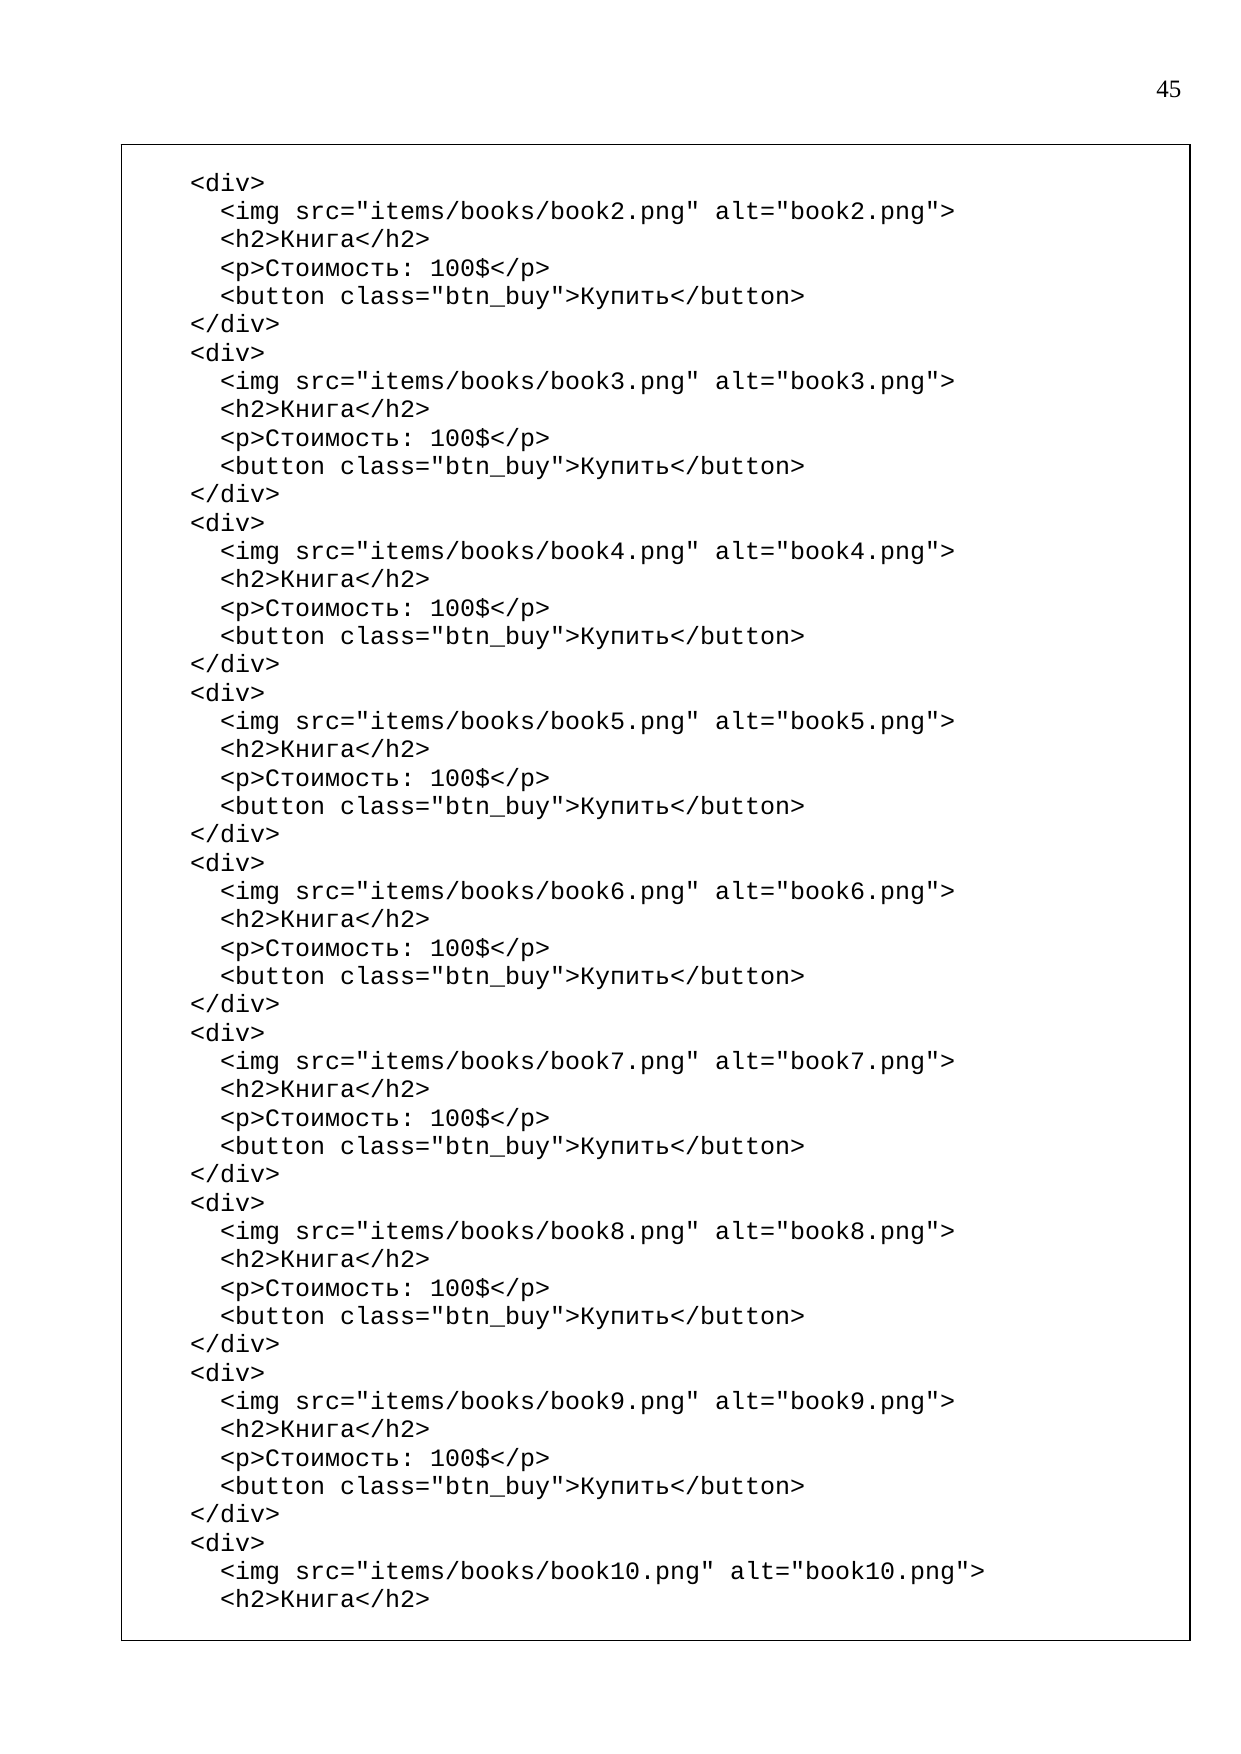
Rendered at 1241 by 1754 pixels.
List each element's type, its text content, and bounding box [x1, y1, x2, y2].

text <h2>Книга</h2> [130, 907, 1181, 935]
text <div> [130, 850, 1181, 878]
text <p>Стоимость: 100$</p> [130, 255, 1181, 283]
text <button class="btn_buy">Купить</button> [130, 283, 1181, 312]
text <p>Стоимость: 100$</p> [130, 935, 1181, 963]
text <h2>Книга</h2> [122, 1561, 1189, 1640]
text <div> [122, 145, 1189, 198]
text <div> [130, 1360, 1181, 1388]
text <img src="items/books/book2.png" alt="book2.png"> [130, 198, 1181, 227]
text <h2>Книга</h2> [130, 1417, 1181, 1445]
text <img src="items/books/book8.png" alt="book8.png"> [130, 1218, 1181, 1247]
text </div> [130, 1502, 1181, 1530]
text <img src="items/books/book6.png" alt="book6.png"> [130, 878, 1181, 907]
text <p>Стоимость: 100$</p> [130, 595, 1181, 623]
text <button class="btn_buy">Купить</button> [130, 1303, 1181, 1332]
text <img src="items/books/book3.png" alt="book3.png"> [130, 368, 1181, 397]
text </div> [130, 1332, 1181, 1360]
text <p>Стоимость: 100$</p> [130, 765, 1181, 793]
text <button class="btn_buy">Купить</button> [130, 623, 1181, 652]
text <img src="items/books/book4.png" alt="book4.png"> [130, 538, 1181, 567]
text <div> [130, 510, 1181, 538]
text <h2>Книга</h2> [130, 227, 1181, 255]
text <button class="btn_buy">Купить</button> [130, 1133, 1181, 1162]
text </div> [130, 1162, 1181, 1190]
text <h2>Книга</h2> [130, 1247, 1181, 1275]
text <div> [130, 1020, 1181, 1048]
text <div> [130, 1530, 1181, 1558]
text </div> [130, 482, 1181, 510]
text <div> [130, 340, 1181, 368]
text <img src="items/books/book5.png" alt="book5.png"> [130, 708, 1181, 737]
text <div> [130, 680, 1181, 708]
text <h2>Книга</h2> [130, 1077, 1181, 1105]
text <button class="btn_buy">Купить</button> [130, 793, 1181, 822]
text <p>Стоимость: 100$</p> [130, 425, 1181, 453]
text <h2>Книга</h2> [130, 397, 1181, 425]
text </div> [130, 312, 1181, 340]
text <button class="btn_buy">Купить</button> [130, 1473, 1181, 1502]
text <div> [130, 1190, 1181, 1218]
text <button class="btn_buy">Купить</button> [130, 453, 1181, 482]
text <img src="items/books/book7.png" alt="book7.png"> [130, 1048, 1181, 1077]
text </div> [130, 822, 1181, 850]
text <p>Стоимость: 100$</p> [130, 1105, 1181, 1133]
text <button class="btn_buy">Купить</button> [130, 963, 1181, 992]
text <img src="items/books/book9.png" alt="book9.png"> [130, 1388, 1181, 1417]
text </div> [130, 652, 1181, 680]
text </div> [130, 992, 1181, 1020]
text <p>Стоимость: 100$</p> [130, 1275, 1181, 1303]
text <p>Стоимость: 100$</p> [130, 1445, 1181, 1473]
text <h2>Книга</h2> [130, 737, 1181, 765]
text <h2>Книга</h2> [130, 567, 1181, 595]
